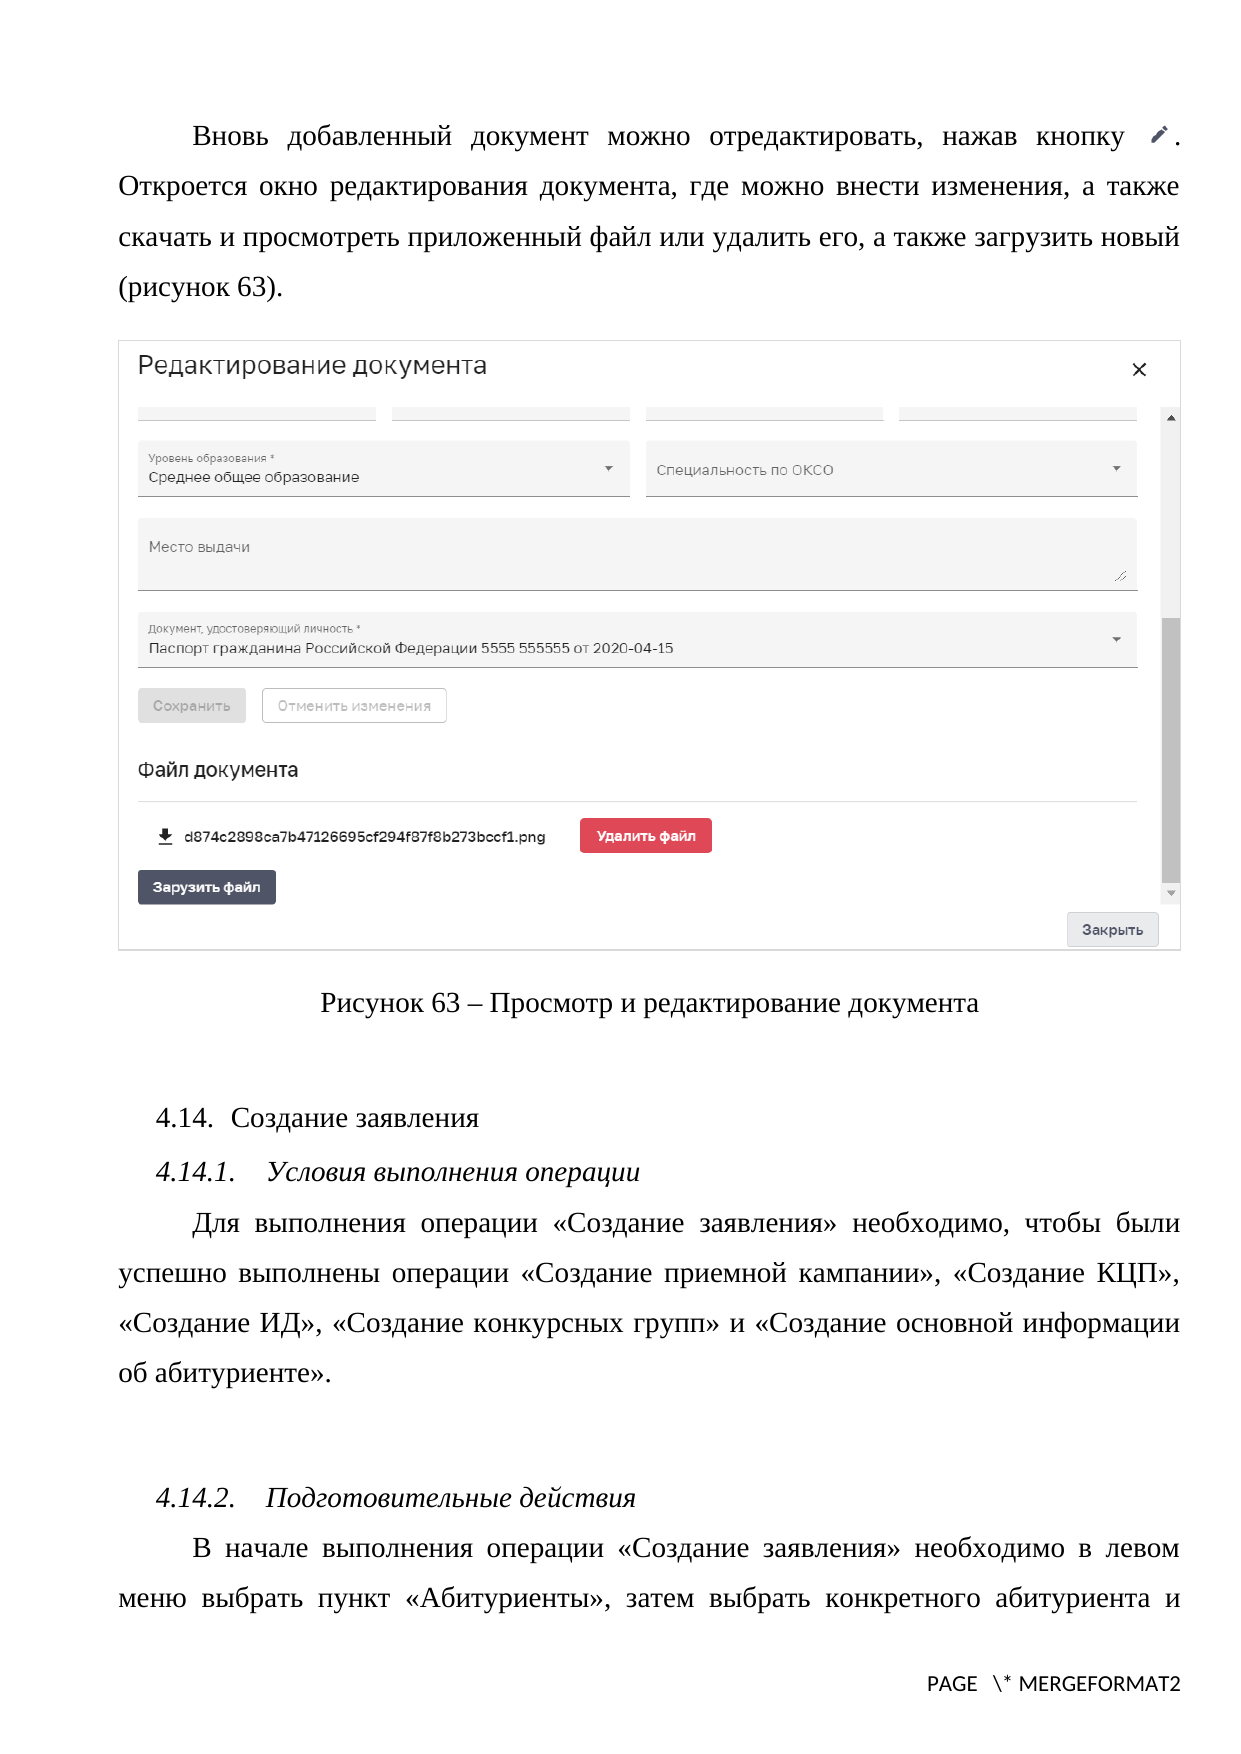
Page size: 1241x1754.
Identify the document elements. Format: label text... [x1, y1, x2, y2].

list Создание заявления [156, 1100, 1181, 1133]
text Вновь добавленный документ можно отредактировать, нажав кнопку . Откроется окно редактирования документа, где можно внести изменения, а также скачать и просмотреть приложенный файл или удалить его, а также загрузить новый (рисунок 63). [118, 118, 1181, 303]
text Для выполнения операции «Создание заявления» необходимо, чтобы были успешно выполнены операции «Создание приемной кампании», «Создание КЦП», «Создание ИД», «Создание конкурсных групп» и «Создание основной информации об абитуриенте». [118, 1205, 1181, 1389]
text Рисунок 63 – Просмотр и редактирование документа [118, 985, 1181, 1019]
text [118, 1530, 1181, 1614]
picture [1144, 121, 1174, 146]
picture [119, 341, 1180, 949]
text Условия выполнения операции [156, 1154, 1181, 1188]
text Подготовительные действия [156, 1480, 1181, 1513]
